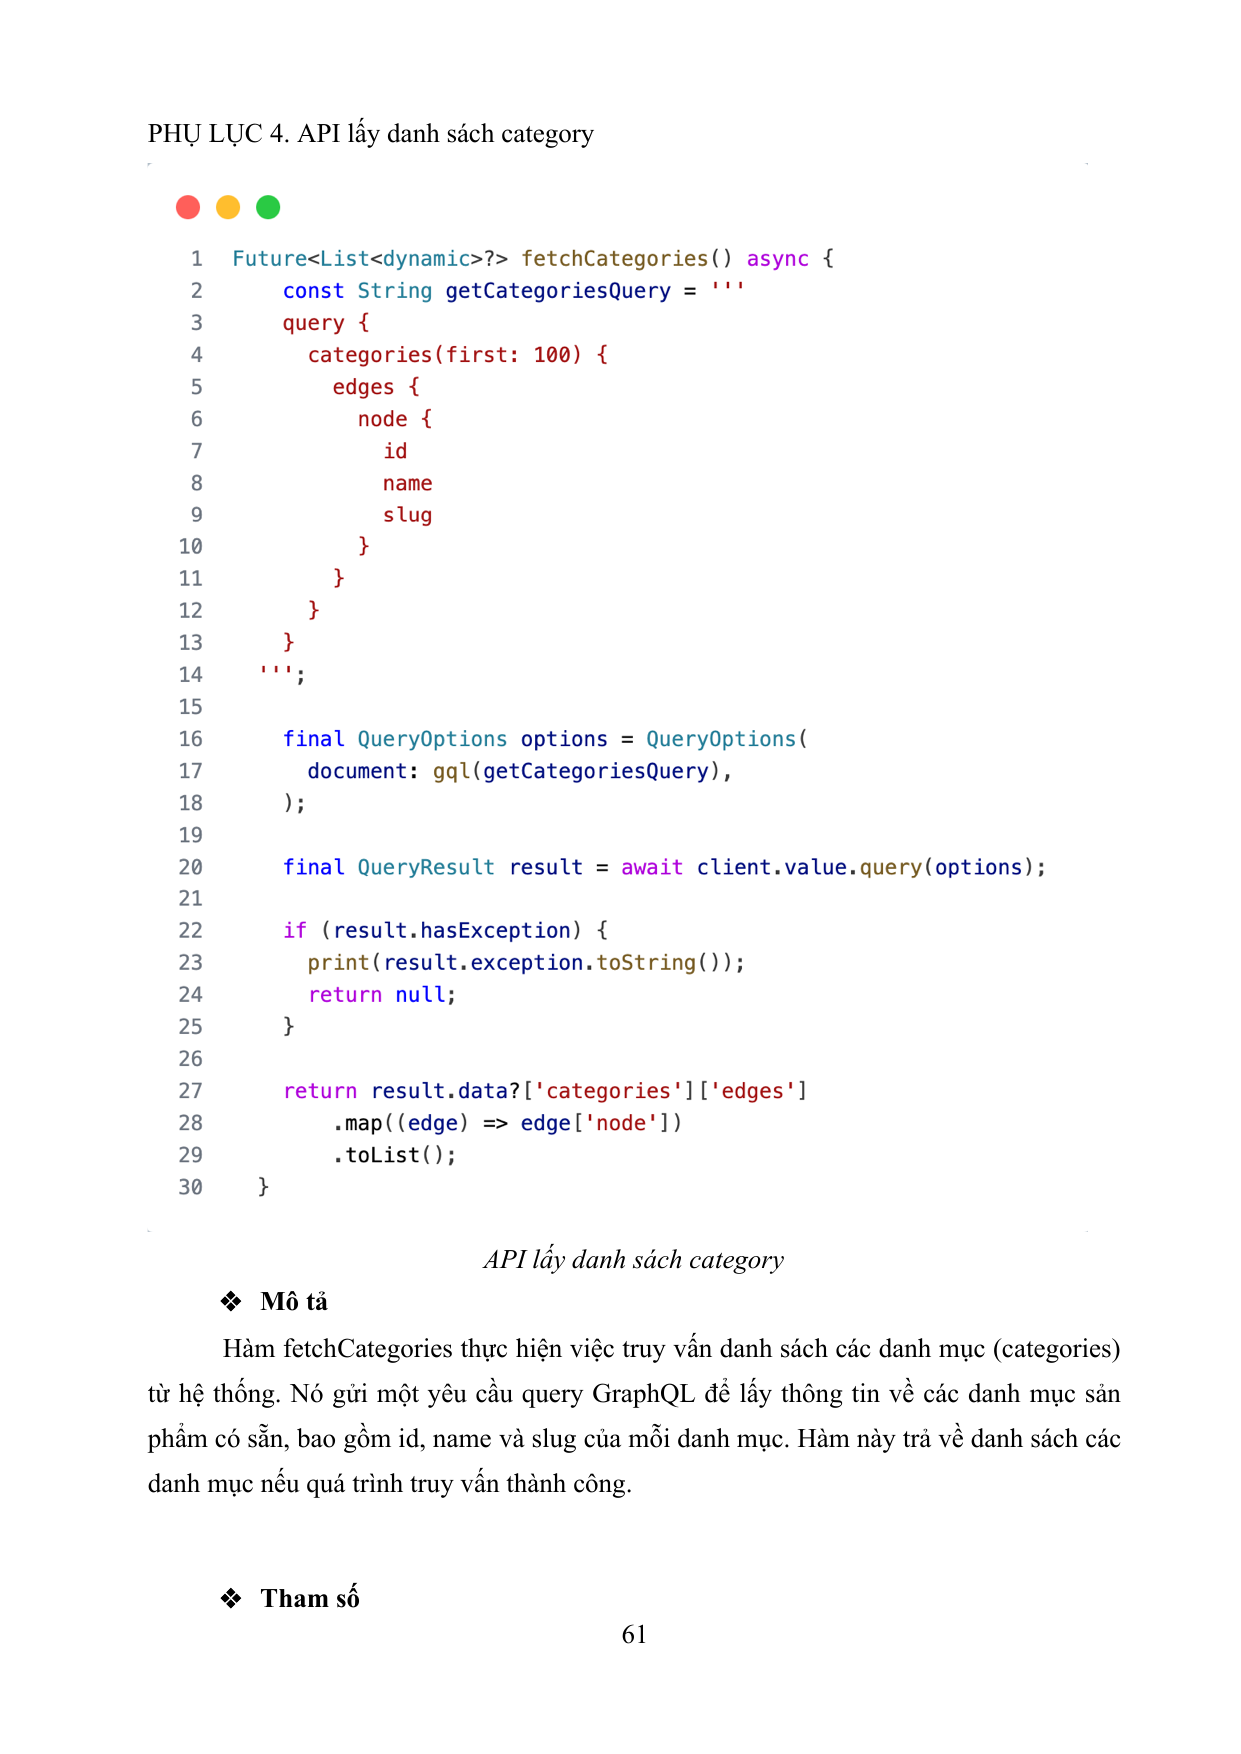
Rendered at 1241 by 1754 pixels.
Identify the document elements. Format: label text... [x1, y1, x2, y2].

text Hàm fetchCategories thực hiện việc truy vấn danh sách các danh mục (categories) từ hệ thống. Nó gửi một yêu cầu query GraphQL để lấy thông tin về các danh mục sản phẩm có sẵn, bao gồm id, name và slug của mỗi danh mục. Hàm này trả về danh sách các danh mục nếu quá trình truy vấn thành công. [148, 1333, 1122, 1498]
text PHỤ LỤC 4. API lấy danh sách category [148, 118, 1122, 148]
list Mô tả [218, 1286, 1122, 1317]
picture [147, 163, 1088, 1232]
text API lấy danh sách category [148, 1244, 1122, 1274]
list Tham số [218, 1583, 1122, 1614]
